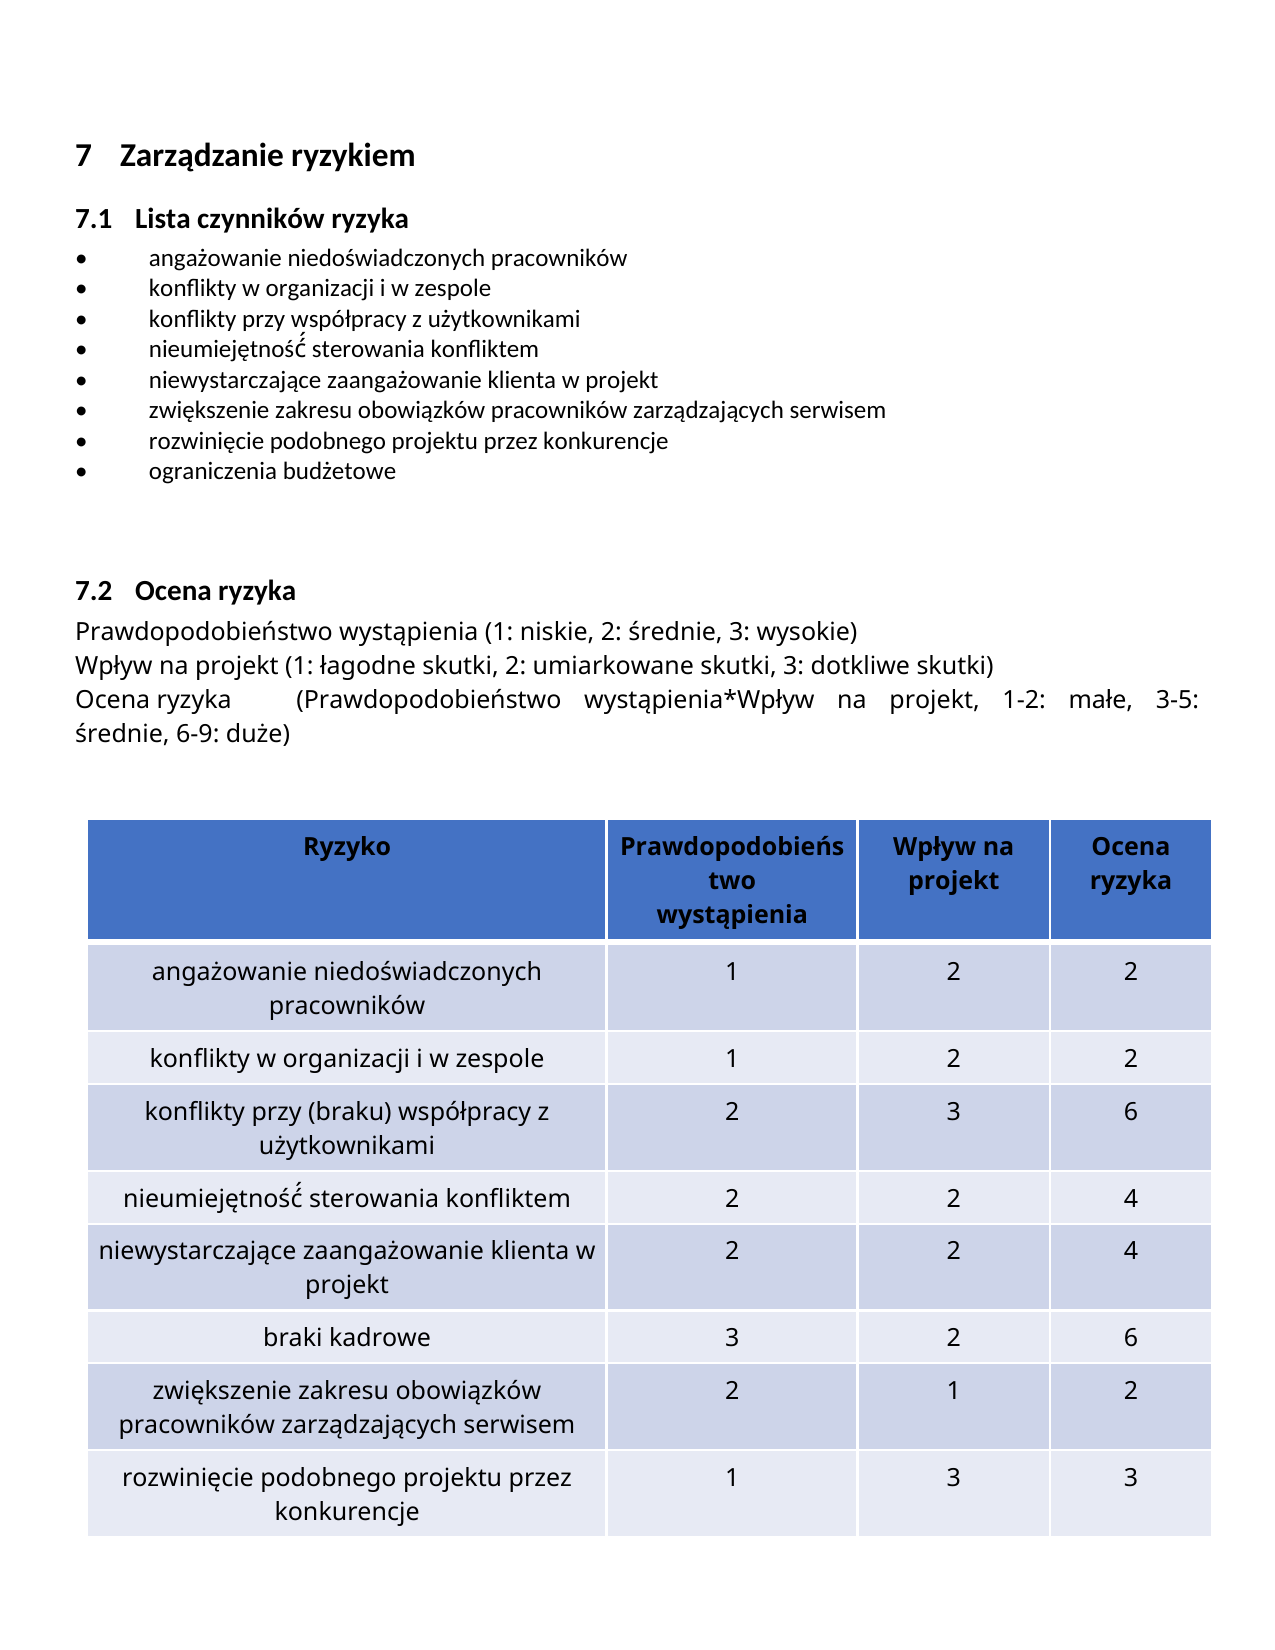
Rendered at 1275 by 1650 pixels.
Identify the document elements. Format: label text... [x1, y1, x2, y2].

text • rozwinięcie podobnego projektu przez konkurencje [75, 425, 1200, 455]
table_cell nieumiejętność́ sterowania konfliktem [88, 1172, 605, 1223]
table_cell 4 [1051, 1225, 1211, 1309]
text • ograniczenia budżetowe [75, 455, 1200, 486]
table_cell 3 [608, 1312, 856, 1362]
table_cell 2 [859, 1312, 1049, 1362]
table_cell 2 [859, 1225, 1049, 1309]
text Ocena ryzyka (Prawdopodobieństwo wystąpienia*Wpływ na projekt, 1-2: małe, 3-5: średnie, 6-9: duże) [75, 682, 1200, 750]
table_cell 6 [1051, 1085, 1211, 1170]
table_cell 2 [1051, 1032, 1211, 1083]
table_cell 2 [1051, 945, 1211, 1030]
text • konflikty w organizacji i w zespole [75, 272, 1200, 303]
text • zwiększenie zakresu obowiązków pracowników zarządzających serwisem [75, 394, 1200, 425]
table_cell rozwinięcie podobnego projektu przez konkurencje [88, 1451, 605, 1536]
subtitle Zarządzanie ryzykiem [75, 134, 1200, 175]
table_cell 2 [608, 1085, 856, 1170]
table_cell 2 [608, 1364, 856, 1449]
table_cell 1 [608, 945, 856, 1030]
table_header Ocena ryzyka [1051, 820, 1211, 939]
table_cell 3 [1051, 1451, 1211, 1536]
table_cell 1 [859, 1364, 1049, 1449]
table_cell 4 [1051, 1172, 1211, 1223]
table_header Ryzyko [88, 820, 605, 939]
table_cell konflikty przy (braku) współpracy z użytkownikami [88, 1085, 605, 1170]
text • nieumiejętność́ sterowania konfliktem [75, 333, 1200, 364]
table_cell braki kadrowe [88, 1312, 605, 1362]
subtitle Ocena ryzyka [75, 572, 1200, 607]
table_cell angażowanie niedoświadczonych pracowników [88, 945, 605, 1030]
table_cell 1 [608, 1451, 856, 1536]
table_cell 1 [608, 1032, 856, 1083]
table_cell niewystarczające zaangażowanie klienta w projekt [88, 1225, 605, 1309]
table_cell 2 [608, 1225, 856, 1309]
table_header Wpływ na projekt [859, 820, 1049, 939]
table_cell konflikty w organizacji i w zespole [88, 1032, 605, 1083]
table_cell 2 [1051, 1364, 1211, 1449]
table_cell 6 [1051, 1312, 1211, 1362]
text • konflikty przy współpracy z użytkownikami [75, 303, 1200, 333]
subtitle Lista czynników ryzyka [75, 200, 1200, 235]
table_cell 2 [608, 1172, 856, 1223]
table_cell 2 [859, 1032, 1049, 1083]
table_cell zwiększenie zakresu obowiązków pracowników zarządzających serwisem [88, 1364, 605, 1449]
table_cell 2 [859, 945, 1049, 1030]
text • angażowanie niedoświadczonych pracowników [75, 242, 1200, 272]
text • niewystarczające zaangażowanie klienta w projekt [75, 364, 1200, 394]
text Wpływ na projekt (1: łagodne skutki, 2: umiarkowane skutki, 3: dotkliwe skutki) [75, 648, 1200, 682]
table_header Prawdopodobieństwo wystąpienia [608, 820, 856, 939]
table_cell 2 [859, 1172, 1049, 1223]
text Prawdopodobieństwo wystąpienia (1: niskie, 2: średnie, 3: wysokie) [75, 614, 1200, 648]
table_cell 3 [859, 1085, 1049, 1170]
table_cell 3 [859, 1451, 1049, 1536]
